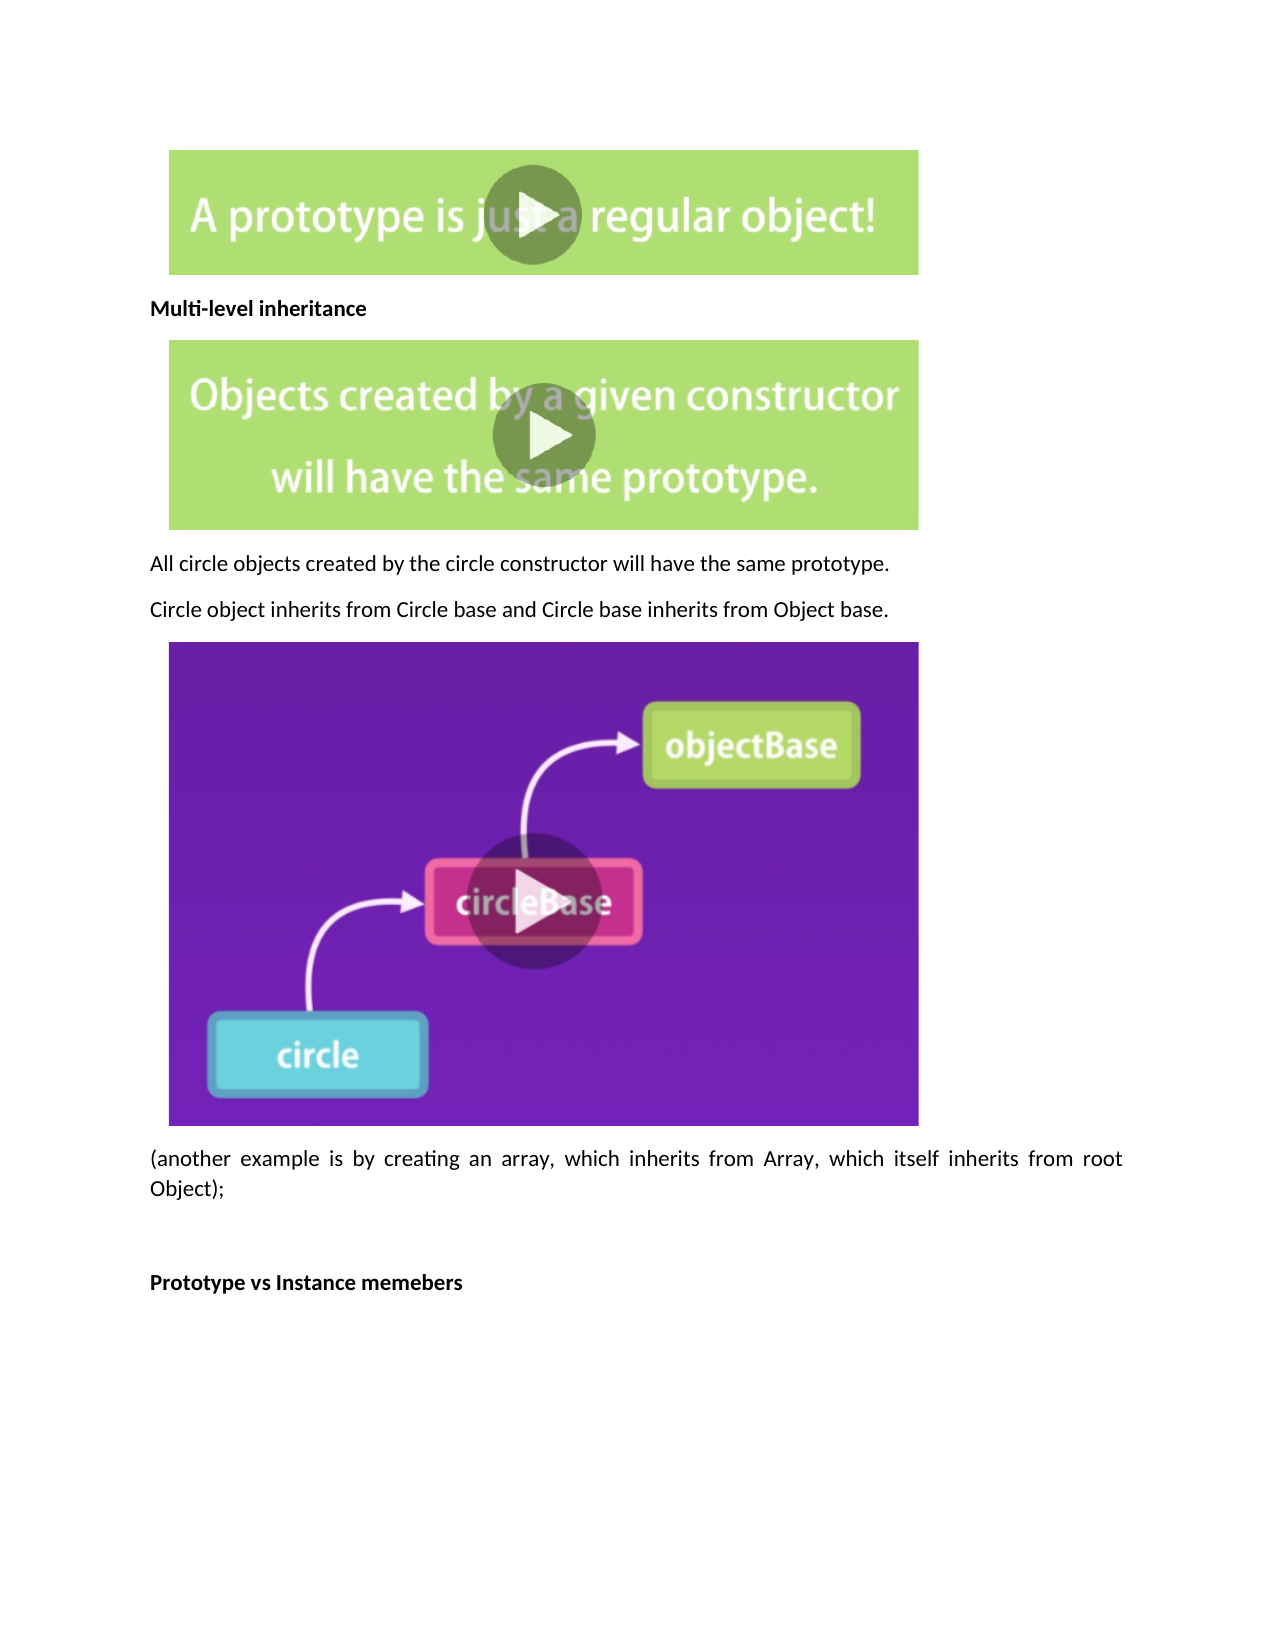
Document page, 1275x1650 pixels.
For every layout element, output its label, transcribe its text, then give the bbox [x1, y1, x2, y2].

text Circle object inherits from Circle base and Circle base inherits from Object base. [150, 596, 1125, 623]
text (another example is by creating an array, which inherits from Array, which itself inherits from root Object); [150, 1144, 1125, 1202]
text All circle objects created by the circle constructor will have the same prototype. [150, 549, 1125, 577]
text Multi-level inheritance [150, 294, 1125, 322]
text Prototype vs Instance memebers [150, 1268, 1125, 1296]
